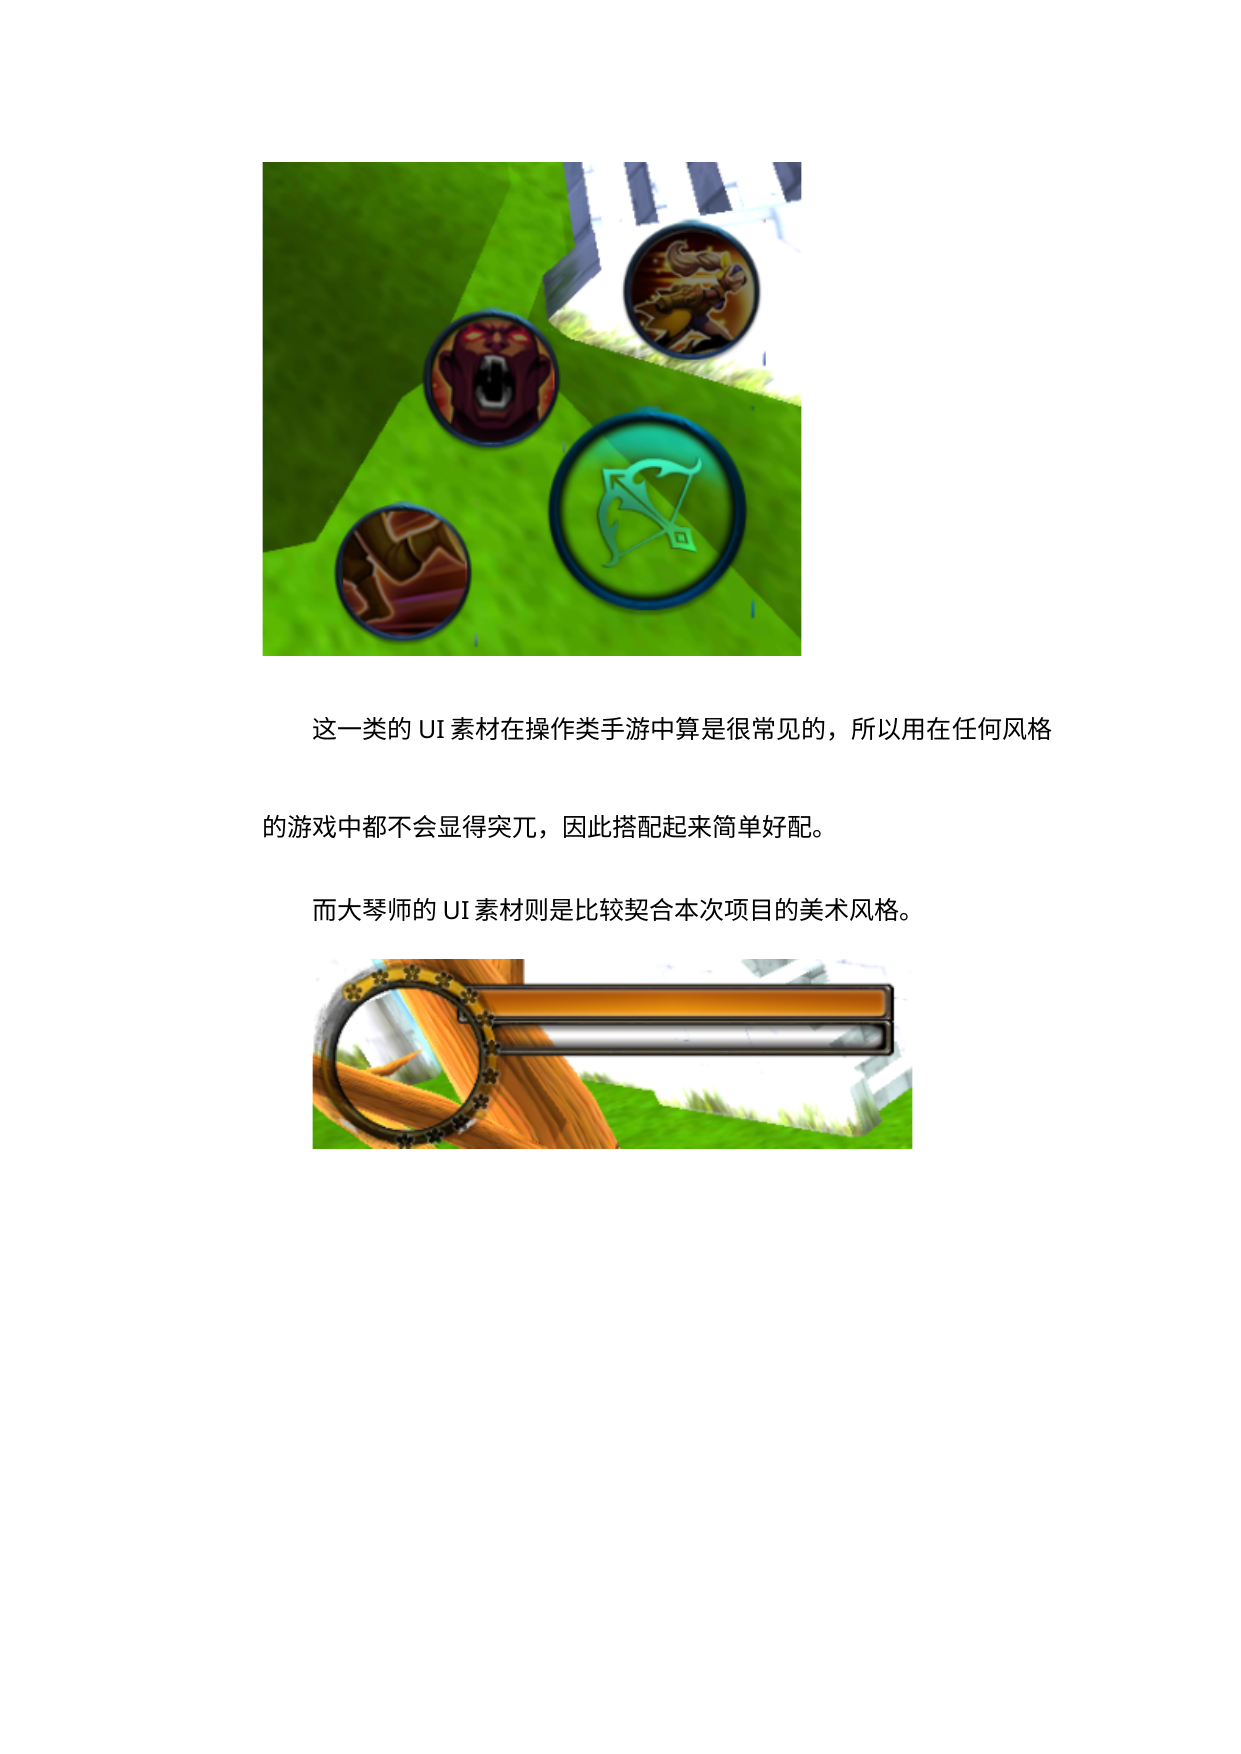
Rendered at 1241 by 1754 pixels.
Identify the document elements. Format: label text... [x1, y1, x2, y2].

picture [262, 162, 802, 656]
picture [312, 959, 913, 1149]
list 这一类的UI素材在操作类手游中算是很常见的，所以用在任何风格的游戏中都不会显得突兀，因此搭配起来简单好配。 [262, 695, 1053, 858]
list 而大琴师的UI素材则是比较契合本次项目的美术风格。 [262, 876, 1053, 941]
